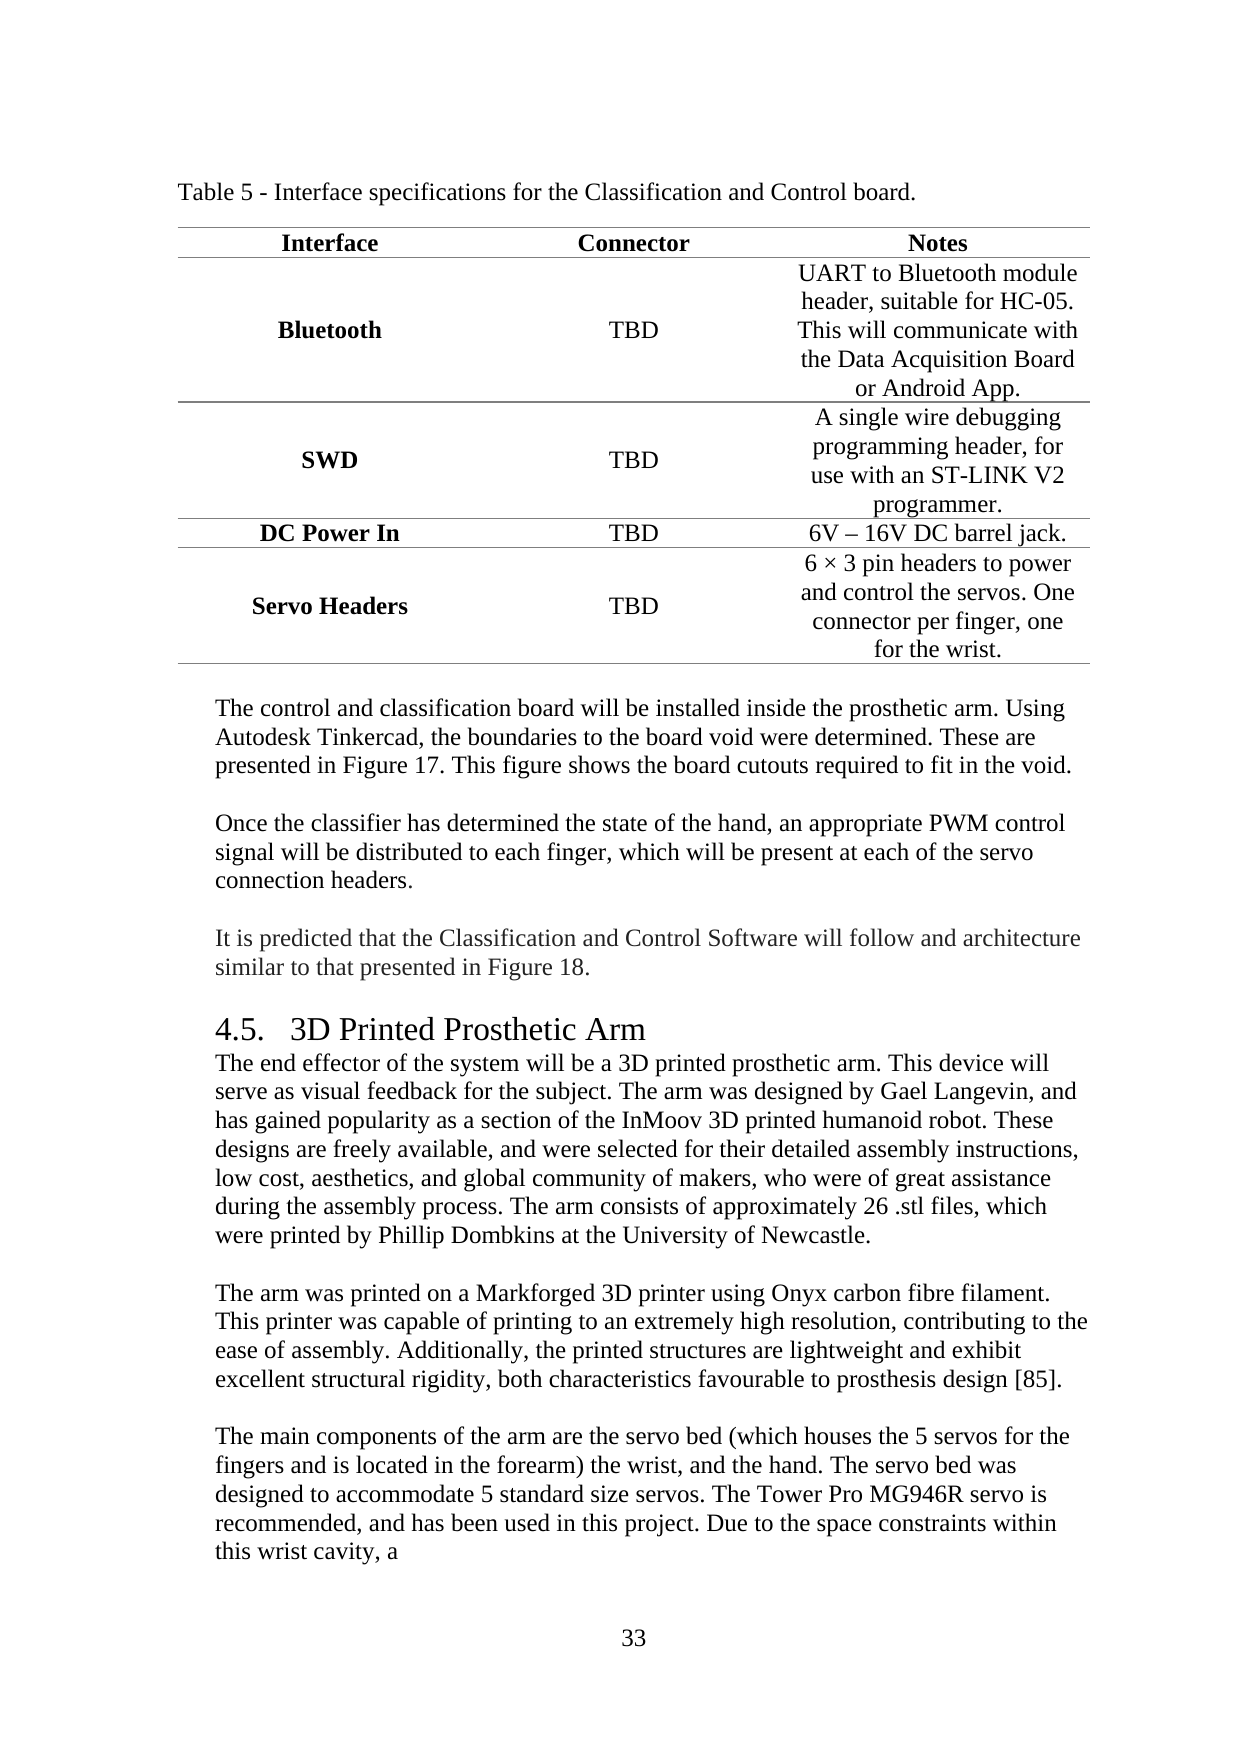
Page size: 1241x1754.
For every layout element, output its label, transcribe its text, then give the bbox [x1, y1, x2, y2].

table_cell UART to Bluetooth module header, suitable for HC-05. This will communicate with the Data Acquisition Board or Android App. [786, 258, 1090, 401]
text The arm was printed on a Markforged 3D printer using Onyx carbon fibre filament. This printer was capable of printing to an extremely high resolution, contributing to the ease of assembly. Additionally, the printed structures are lightweight and exhibit excellent structural rigidity, both characteristics favourable to prosthesis design [85]. [215, 1278, 1090, 1393]
table_header Connector [482, 228, 786, 257]
table_cell A single wire debugging programming header, for use with an ST-LINK V2 programmer. [786, 403, 1090, 517]
table_cell TBD [482, 403, 786, 517]
table_header Notes [786, 228, 1090, 257]
text The end effector of the system will be a 3D printed prosthetic arm. This device will serve as visual feedback for the subject. The arm was designed by Gael Langevin, and has gained popularity as a section of the InMoov 3D printed humanoid robot. These designs are freely available, and were selected for their detailed assembly instructions, low cost, aesthetics, and global community of makers, who were of great assistance during the assembly process. The arm consists of approximately 26 .stl files, which were printed by Phillip Dombkins at the University of Newcastle. [215, 1048, 1090, 1249]
table_cell Bluetooth [178, 258, 482, 401]
table_cell SWD [178, 403, 482, 517]
subtitle 3D Printed Prosthetic Arm [215, 1009, 1090, 1048]
table_cell 6 × 3 pin headers to power and control the servos. One connector per finger, one for the wrist. [786, 548, 1090, 663]
table_header Interface [178, 228, 482, 257]
table_cell TBD [482, 519, 786, 547]
table_cell 6V – 16V DC barrel jack. [786, 519, 1090, 547]
text It is predicted that the Classification and Control Software will follow and architecture similar to that presented in Figure 18. [215, 923, 1090, 981]
text The main components of the arm are the servo bed (which houses the 5 servos for the fingers and is located in the forearm) the wrist, and the hand. The servo bed was designed to accommodate 5 standard size servos. The Tower Pro MG946R servo is recommended, and has been used in this project. Due to the space constraints within this wrist cavity, a [215, 1421, 1090, 1565]
table_cell TBD [482, 548, 786, 663]
table_cell DC Power In [178, 519, 482, 547]
table_cell Servo Headers [178, 548, 482, 663]
text Table 5 - Interface specifications for the Classification and Control board. [177, 177, 1090, 206]
text Once the classifier has determined the state of the hand, an appropriate PWM control signal will be distributed to each finger, which will be present at each of the servo connection headers. [215, 808, 1090, 894]
text The control and classification board will be installed inside the prosthetic arm. Using Autodesk Tinkercad, the boundaries to the board void were determined. These are presented in Figure 17. This figure shows the board cutouts required to fit in the void. [215, 693, 1090, 779]
table_cell TBD [482, 258, 786, 401]
